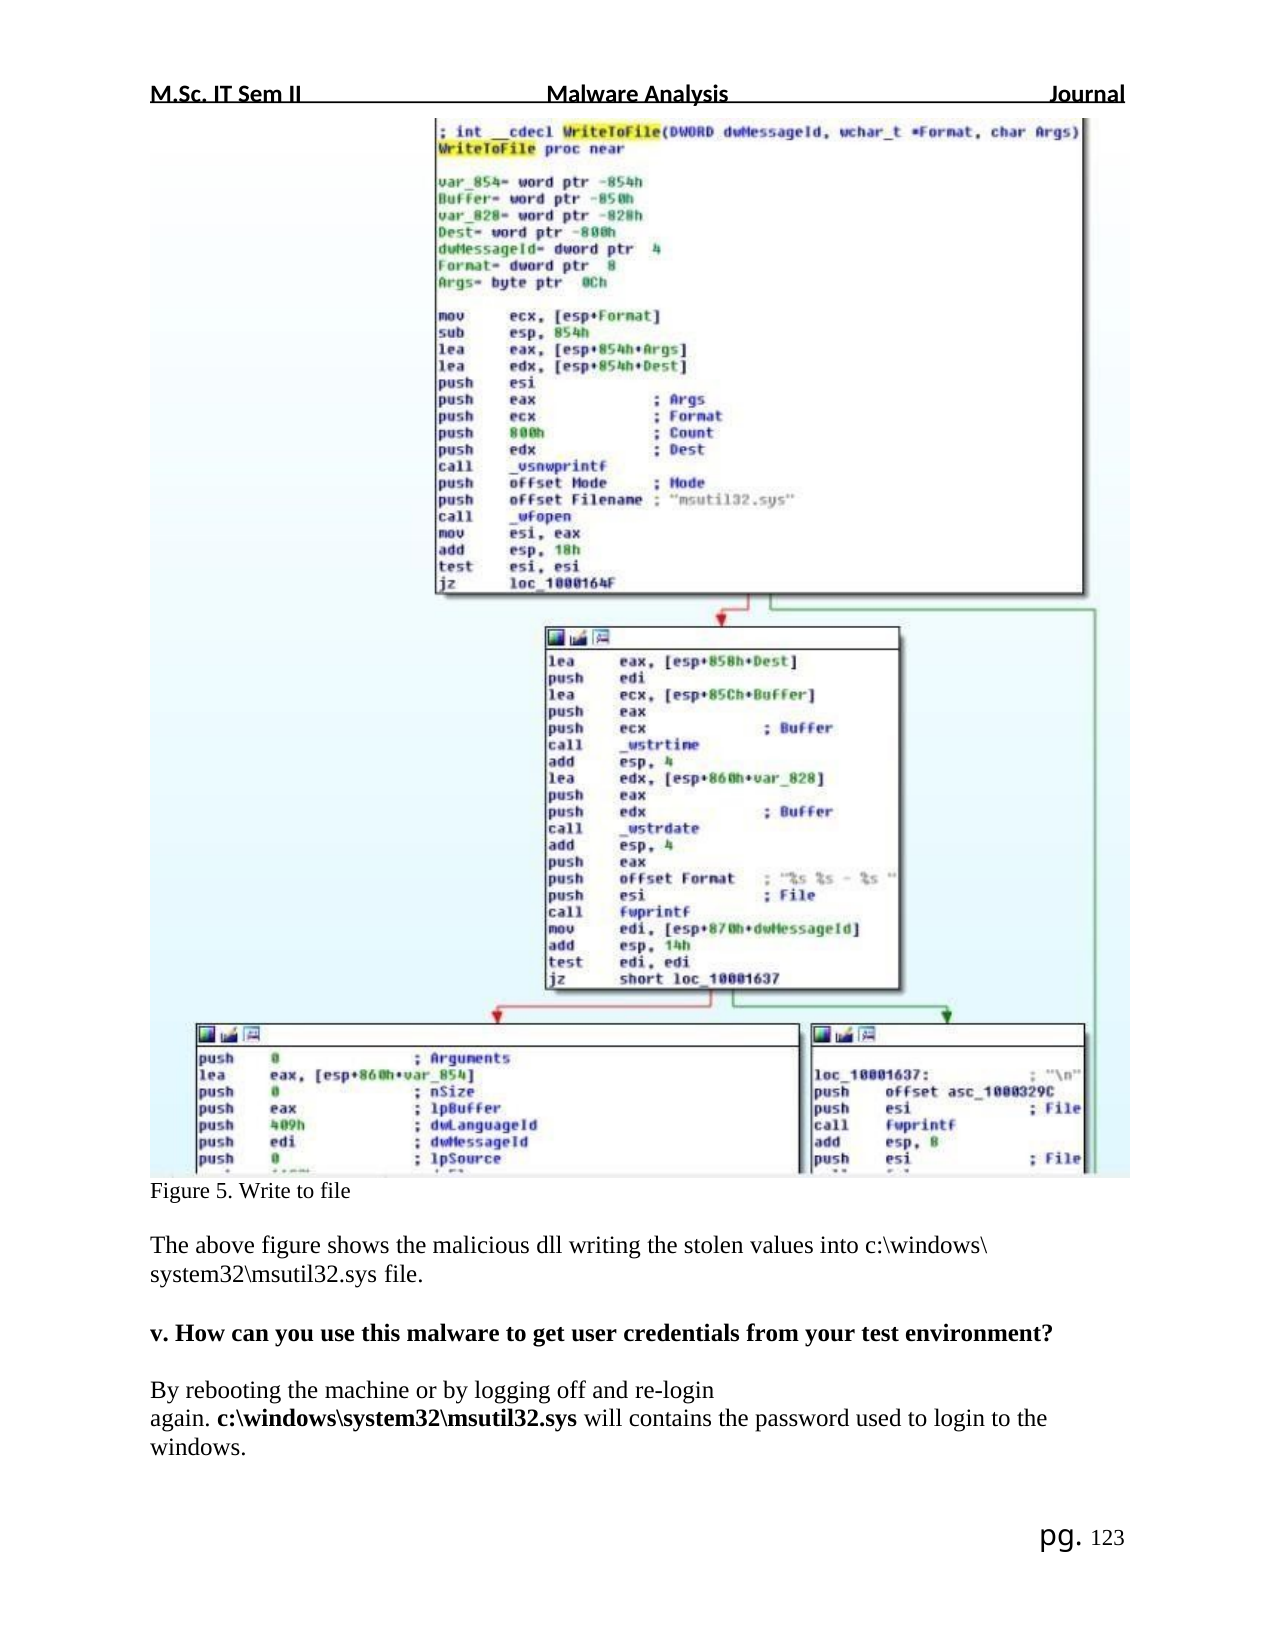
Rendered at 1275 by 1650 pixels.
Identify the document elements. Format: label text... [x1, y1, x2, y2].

text By rebooting the machine or by logging off and re-login [150, 1375, 1237, 1404]
text The above figure shows the malicious dll writing the stolen values into c:\windows\system32\msutil32.sys file. [150, 1231, 1007, 1287]
subtitle How can you use this malware to get user credentials from your test environment? [150, 1318, 1237, 1347]
picture [150, 118, 1130, 1178]
text again. c:\windows\system32\msutil32.sys will contains the password used to login to the windows. [150, 1404, 1094, 1461]
text Figure 5. Write to file [150, 1177, 1237, 1203]
